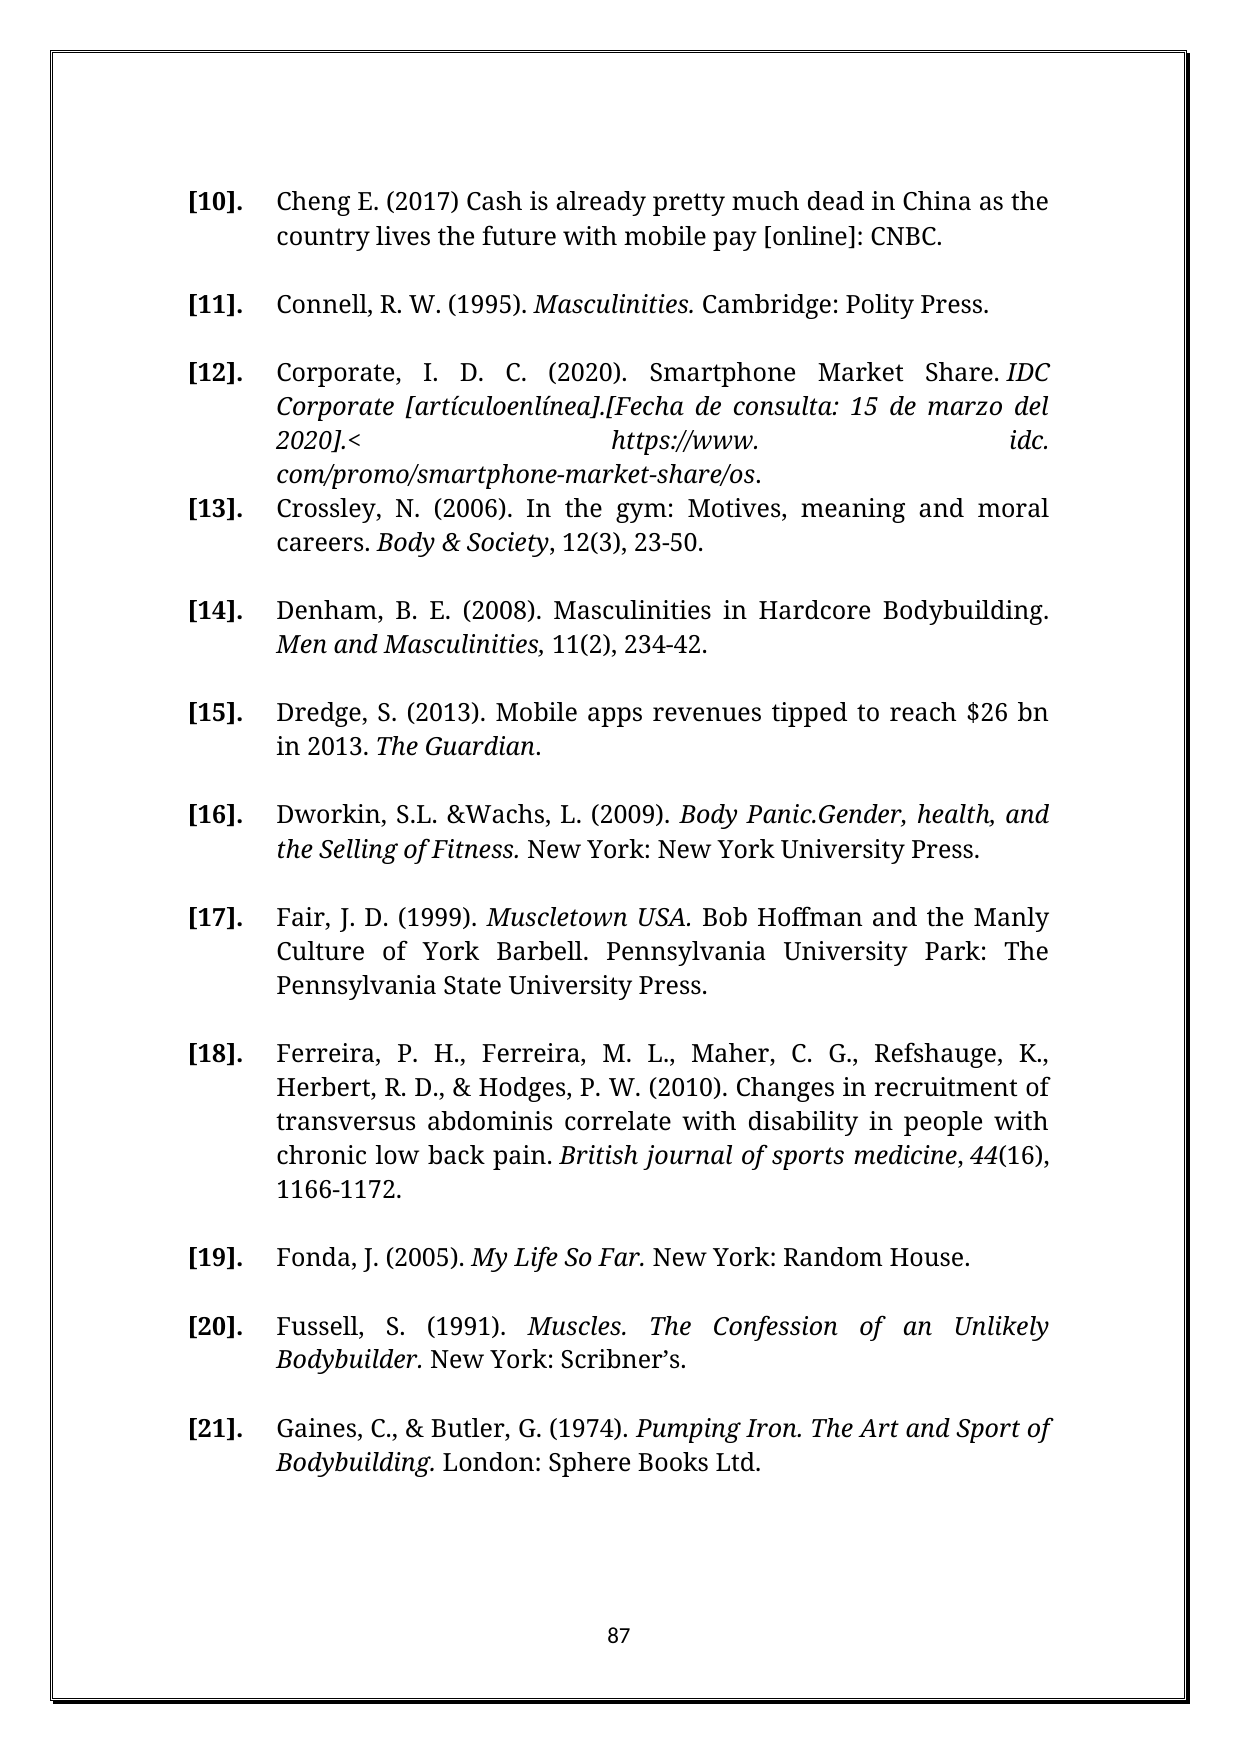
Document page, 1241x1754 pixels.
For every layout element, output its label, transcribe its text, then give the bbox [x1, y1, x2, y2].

list Fonda, J. (2005). My Life So Far. New York: Random House. [187, 1240, 1049, 1274]
list Denham, B. E. (2008). Masculinities in Hardcore Bodybuilding. Men and Masculinities, 11(2), 234-42. [187, 593, 1049, 661]
list Dworkin, S.L. &Wachs, L. (2009). Body Panic.Gender, health, and the Selling of Fitness. New York: New York University Press. [187, 797, 1049, 865]
list Fair, J. D. (1999). Muscletown USA. Bob Hoffman and the Manly Culture of York Barbell. Pennsylvania University Park: The Pennsylvania State University Press. [187, 899, 1049, 1002]
list Gaines, C., & Butler, G. (1974). Pumping Iron. The Art and Sport of Bodybuilding. London: Sphere Books Ltd. [187, 1410, 1049, 1478]
list Ferreira, P. H., Ferreira, M. L., Maher, C. G., Refshauge, K., Herbert, R. D., & Hodges, P. W. (2010). Changes in recruitment of transversus abdominis correlate with disability in people with chronic low back pain. British journal of sports medicine, 44(16), 1166-1172. [187, 1036, 1049, 1206]
list Corporate, I. D. C. (2020). Smartphone Market Share. IDC Corporate [artículoenlínea].[Fecha de consulta: 15 de marzo del 2020].< https://www. idc. com/promo/smartphone-market-share/os. [187, 354, 1049, 491]
list Connell, R. W. (1995). Masculinities. Cambridge: Polity Press. [187, 286, 1049, 320]
list Crossley, N. (2006). In the gym: Motives, meaning and moral careers. Body & Society, 12(3), 23-50. [187, 491, 1049, 559]
list Cheng E. (2017) Cash is already pretty much dead in China as the country lives the future with mobile pay [online]: CNBC. [187, 184, 1049, 252]
list Dredge, S. (2013). Mobile apps revenues tipped to reach $26 bn in 2013. The Guardian. [187, 695, 1049, 763]
list Fussell, S. (1991). Muscles. The Confession of an Unlikely Bodybuilder. New York: Scribner’s. [187, 1308, 1049, 1376]
